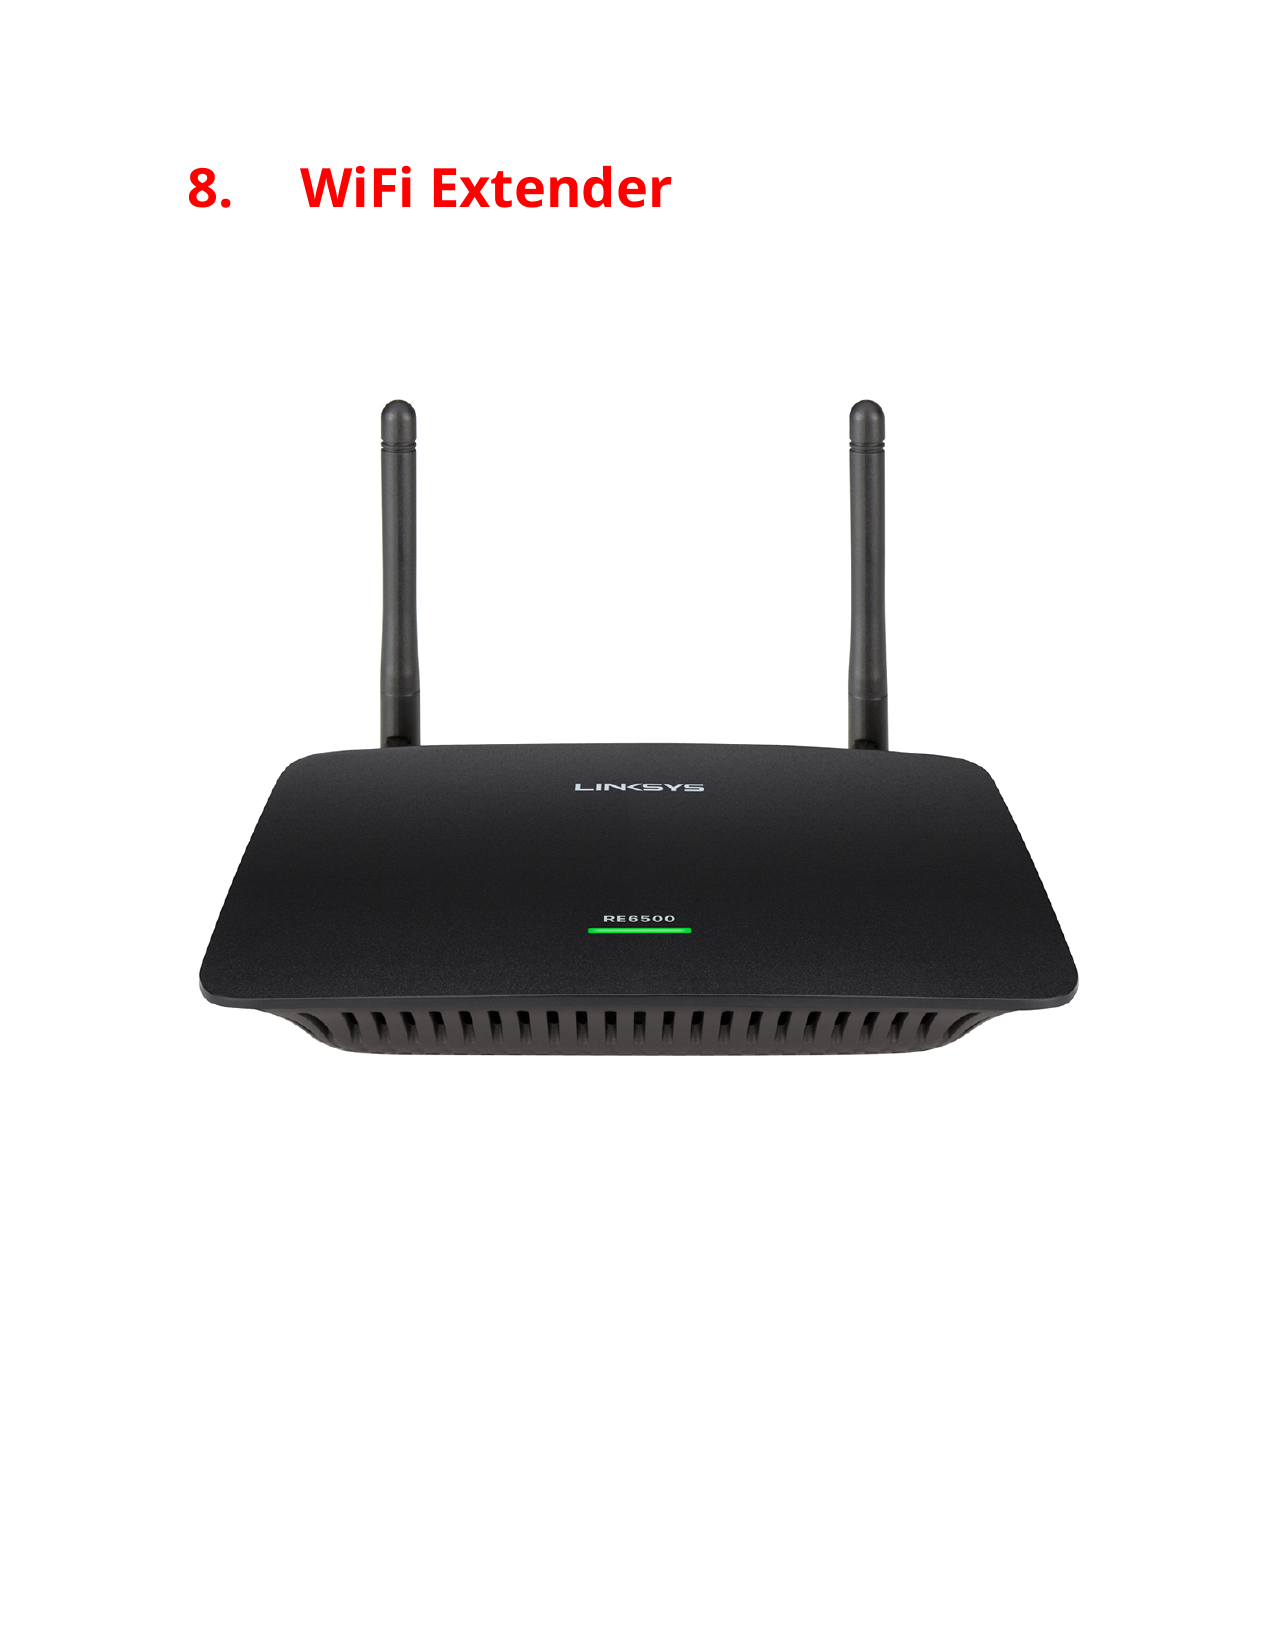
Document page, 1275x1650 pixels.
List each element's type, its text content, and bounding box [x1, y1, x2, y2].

subtitle WiFi Extender [187, 150, 1125, 224]
picture [150, 365, 1125, 1104]
